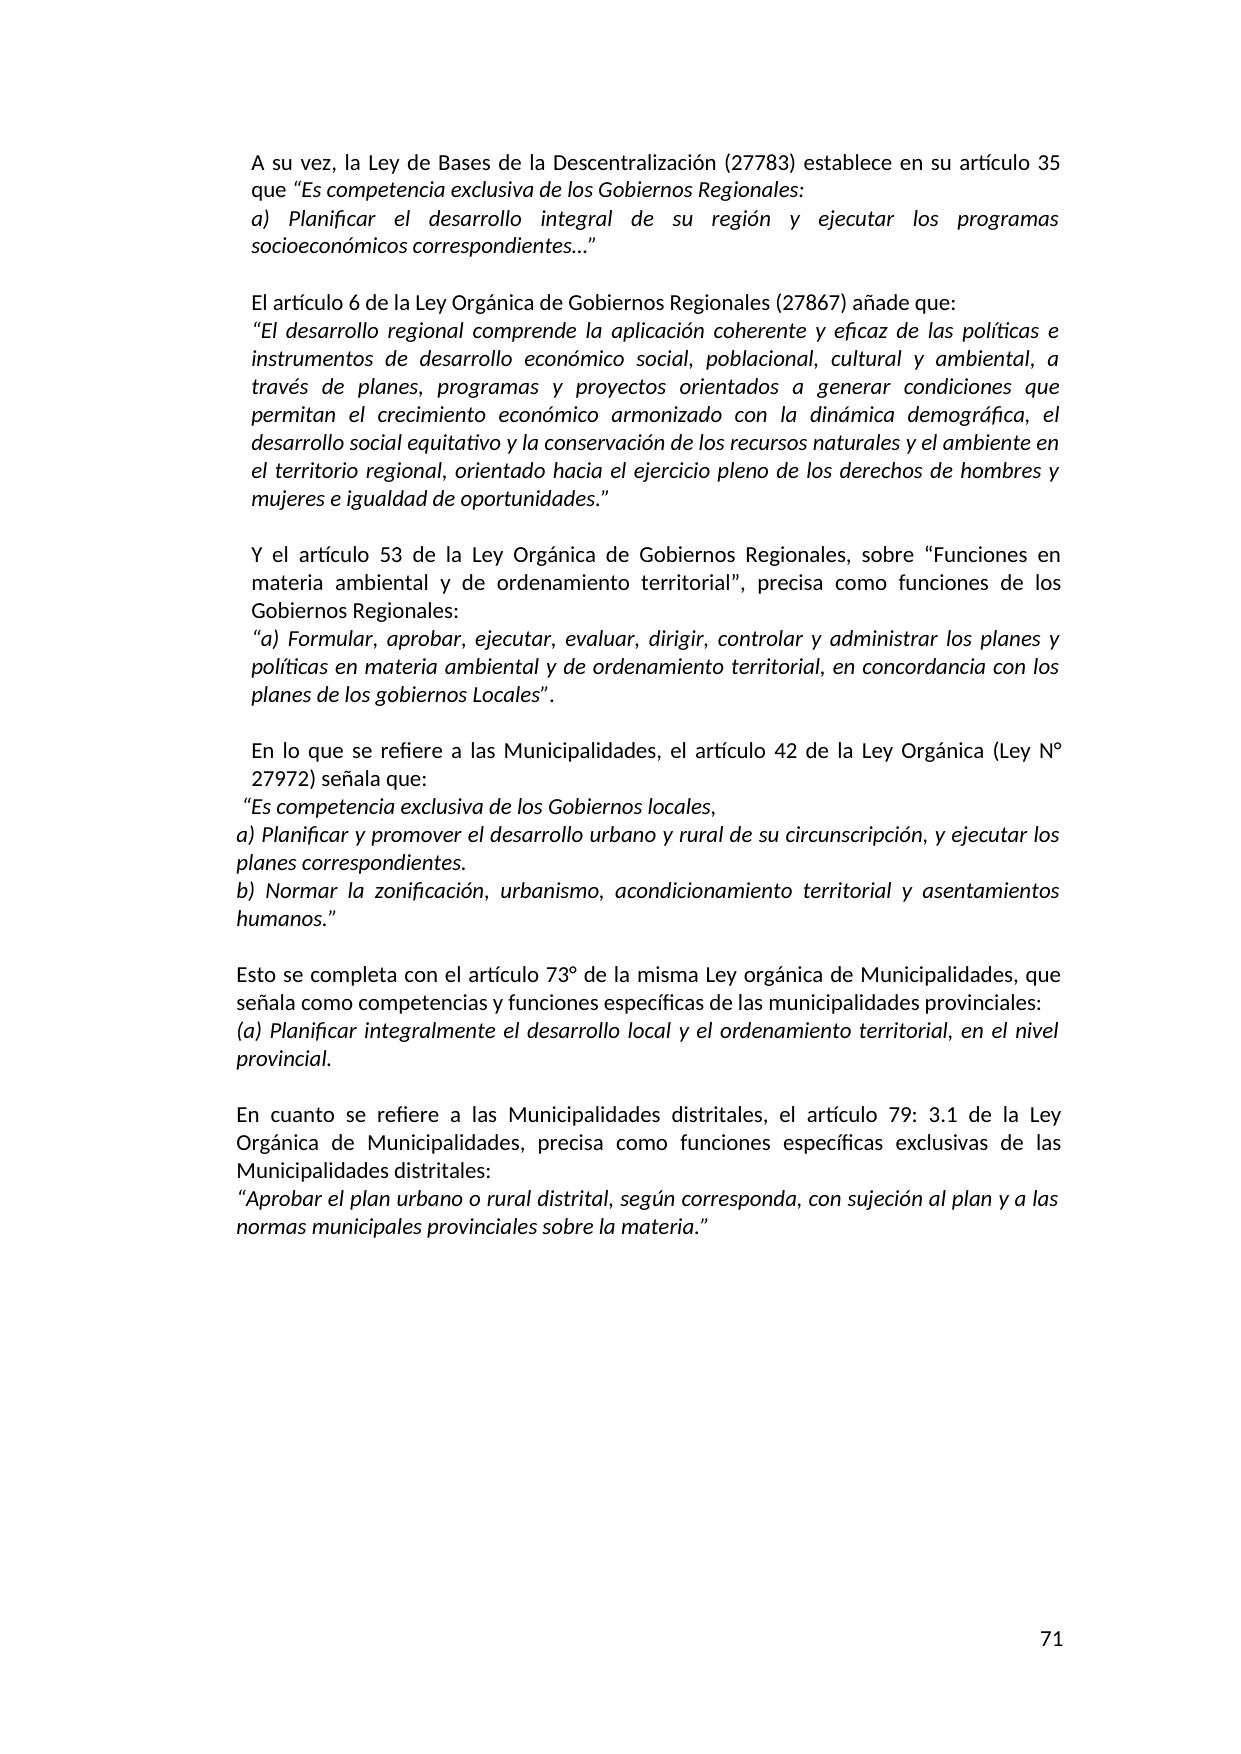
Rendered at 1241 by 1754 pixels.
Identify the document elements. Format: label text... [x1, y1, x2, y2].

text Esto se completa con el artículo 73° de la misma Ley orgánica de Municipalidades, que señala como competencias y funciones específicas de las municipalidades provinciales: [236, 960, 1063, 1016]
text En lo que se refiere a las Municipalidades, el artículo 42 de la Ley Orgánica (Ley N° 27972) señala que: [251, 736, 1063, 792]
text b) Normar la zonificación, urbanismo, acondicionamiento territorial y asentamientos humanos.” [236, 876, 1063, 932]
text a) Planificar el desarrollo integral de su región y ejecutar los programas socioeconómicos correspondientes…” [251, 204, 1063, 260]
text “Aprobar el plan urbano o rural distrital, según corresponda, con sujeción al plan y a las normas municipales provinciales sobre la materia.” [236, 1184, 1063, 1240]
text “El desarrollo regional comprende la aplicación coherente y eficaz de las políticas e instrumentos de desarrollo económico social, poblacional, cultural y ambiental, a través de planes, programas y proyectos orientados a generar condiciones que permitan el crecimiento económico armonizado con la dinámica demográfica, el desarrollo social equitativo y la conservación de los recursos naturales y el ambiente en el territorio regional, orientado hacia el ejercicio pleno de los derechos de hombres y mujeres e igualdad de oportunidades.” [251, 316, 1063, 512]
text “Es competencia exclusiva de los Gobiernos locales, [236, 792, 1063, 820]
text En cuanto se refiere a las Municipalidades distritales, el artículo 79: 3.1 de la Ley Orgánica de Municipalidades, precisa como funciones específicas exclusivas de las Municipalidades distritales: [236, 1100, 1063, 1184]
text (a) Planificar integralmente el desarrollo local y el ordenamiento territorial, en el nivel provincial. [236, 1016, 1063, 1072]
text A su vez, la Ley de Bases de la Descentralización (27783) establece en su artículo 35 que “Es competencia exclusiva de los Gobiernos Regionales: [251, 148, 1063, 204]
text a) Planificar y promover el desarrollo urbano y rural de su circunscripción, y ejecutar los planes correspondientes. [236, 820, 1063, 876]
text Y el artículo 53 de la Ley Orgánica de Gobiernos Regionales, sobre “Funciones en materia ambiental y de ordenamiento territorial”, precisa como funciones de los Gobiernos Regionales: [251, 540, 1063, 624]
text “a) Formular, aprobar, ejecutar, evaluar, dirigir, controlar y administrar los planes y políticas en materia ambiental y de ordenamiento territorial, en concordancia con los planes de los gobiernos Locales”. [251, 624, 1063, 708]
text El artículo 6 de la Ley Orgánica de Gobiernos Regionales (27867) añade que: [177, 288, 1063, 316]
